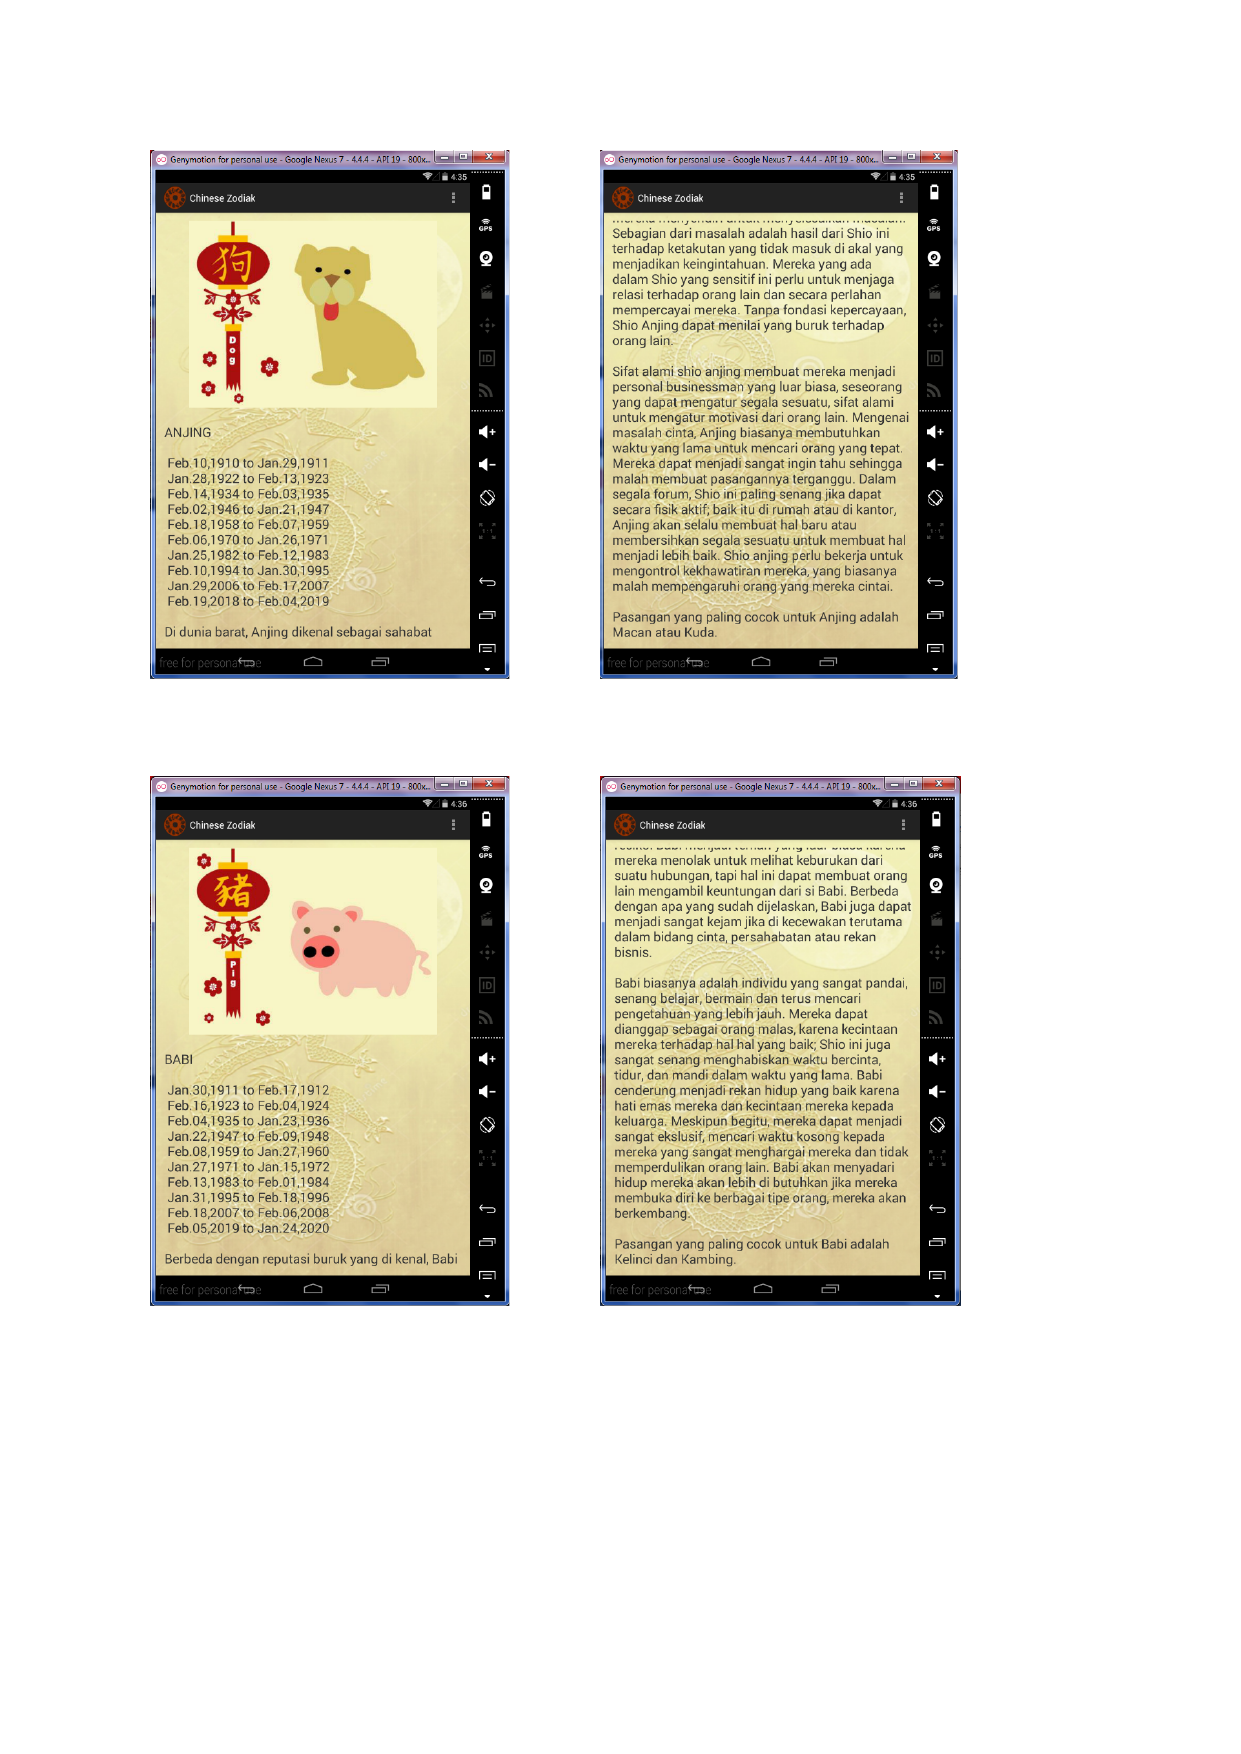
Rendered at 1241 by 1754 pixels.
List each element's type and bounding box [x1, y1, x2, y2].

picture [600, 150, 958, 679]
picture [150, 150, 510, 679]
picture [600, 776, 961, 1306]
picture [150, 776, 510, 1306]
